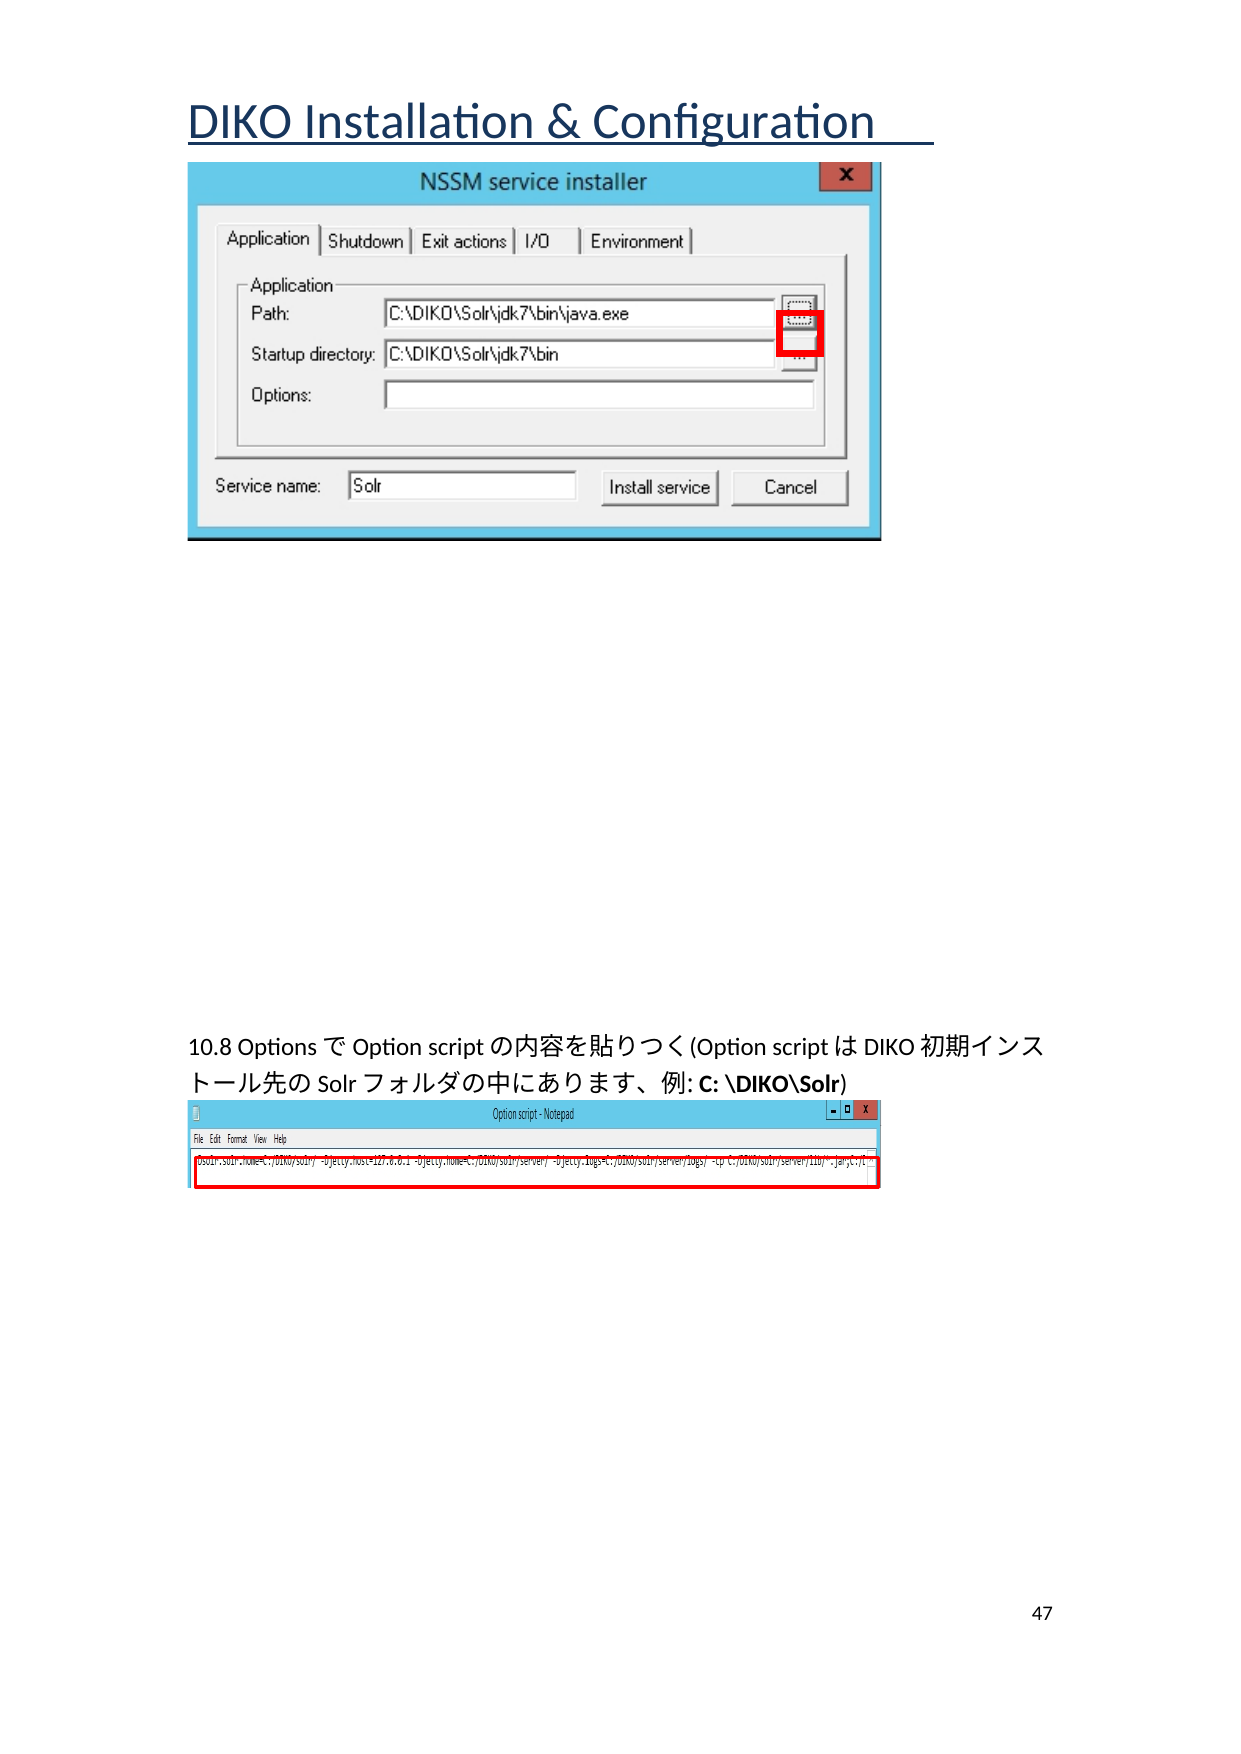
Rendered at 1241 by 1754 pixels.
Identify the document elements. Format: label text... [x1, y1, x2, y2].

picture [187, 1100, 882, 1188]
picture [187, 162, 882, 541]
picture [197, 1159, 877, 1185]
text 10.8 OptionsでOption scriptの内容を貼りつく(Option scriptはDIKO初期インストール先のSolrフォルダの中にあります、例: C: \DIKO\Solr) [187, 1025, 1053, 1100]
